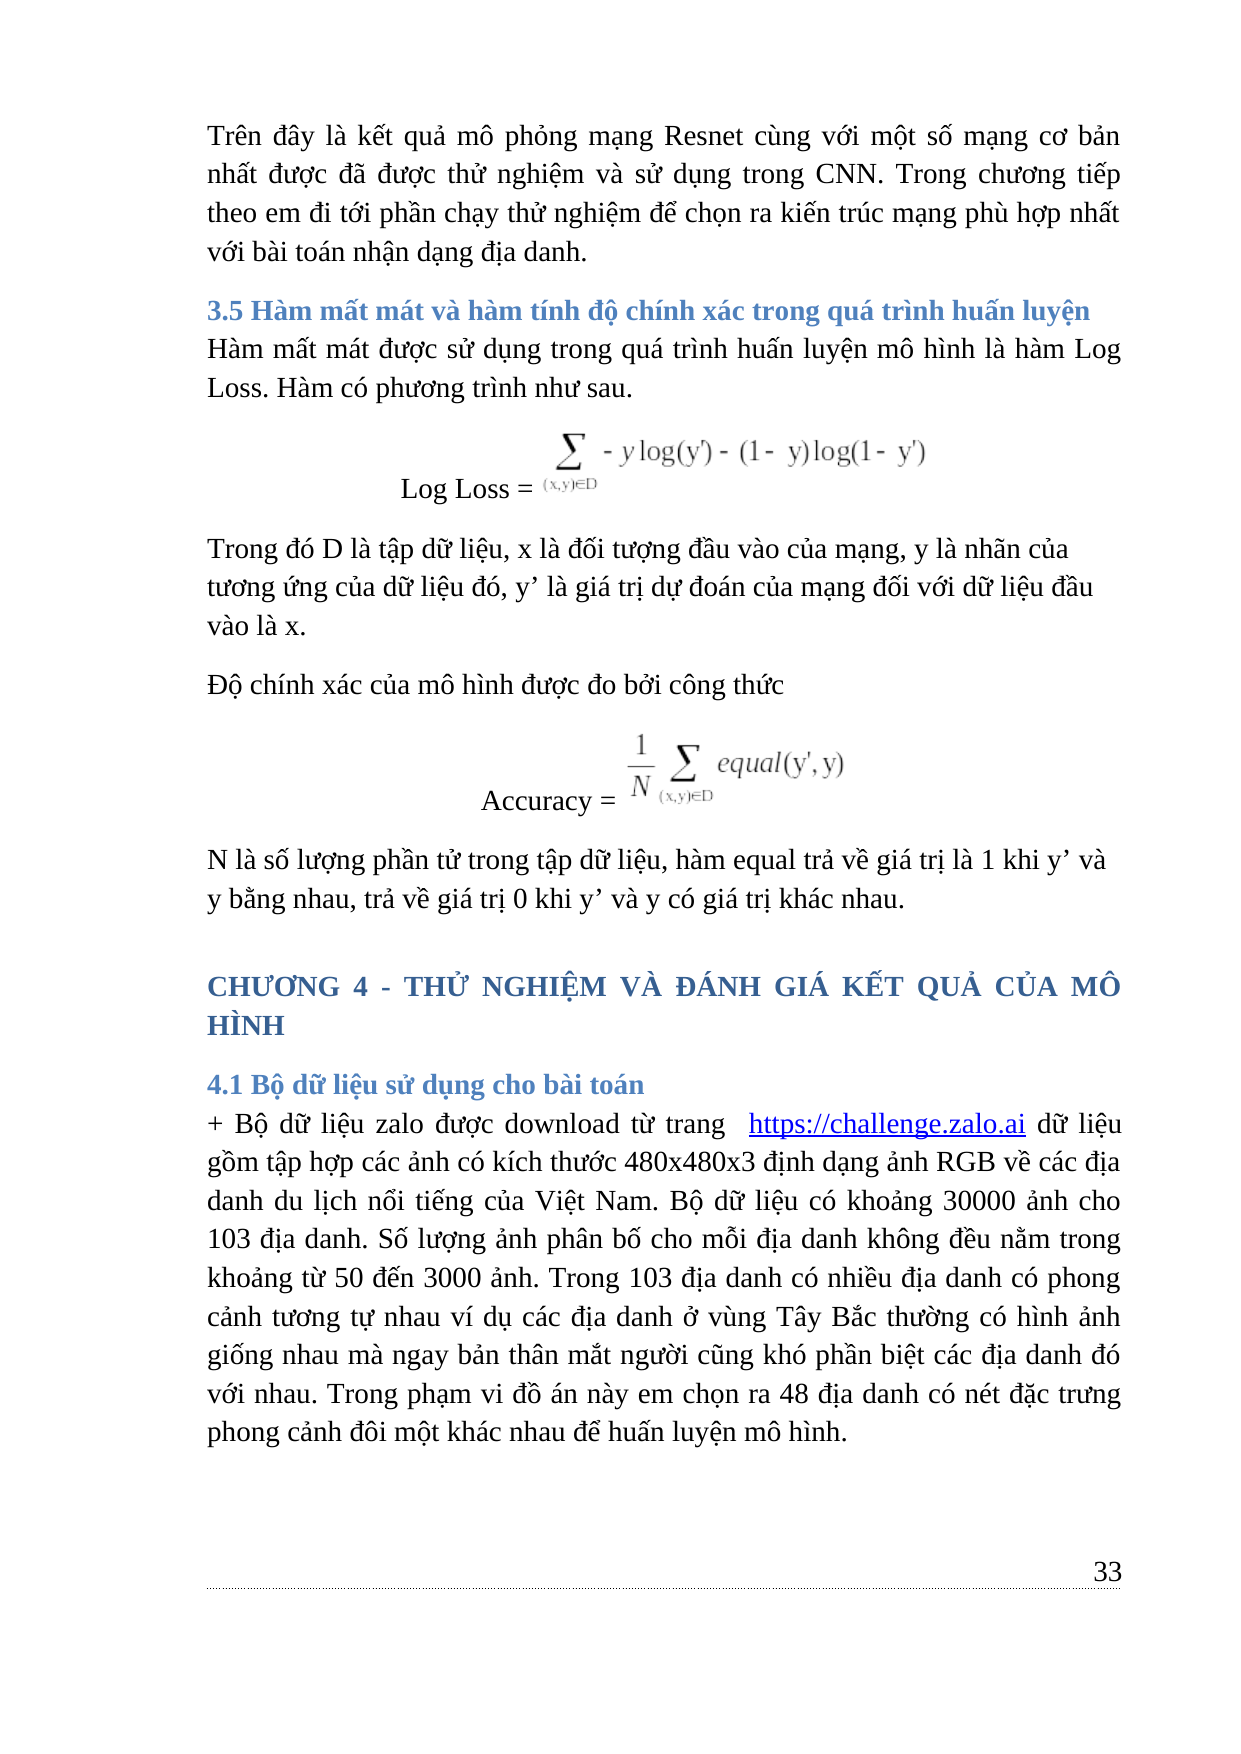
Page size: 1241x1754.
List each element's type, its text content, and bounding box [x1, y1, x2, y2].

subtitle CHƯƠNG 4 - THỬ NGHIỆM VÀ ĐÁNH GIÁ KẾT QUẢ CỦA MÔ HÌNH [207, 969, 1122, 1042]
text Hàm mất mát được sử dụng trong quá trình huấn luyện mô hình là hàm Log Loss. Hàm có phương trình như sau. [207, 332, 1122, 404]
text Độ chính xác của mô hình được đo bởi công thức [207, 667, 1122, 701]
text Accuracy = [207, 727, 1122, 817]
text Trên đây là kết quả mô phỏng mạng Resnet cùng với một số mạng cơ bản nhất được đã được thử nghiệm và sử dụng trong CNN. Trong chương tiếp theo em đi tới phần chạy thử nghiệm để chọn ra kiến trúc mạng phù hợp nhất với bài toán nhận dạng địa danh. [207, 118, 1122, 267]
subtitle 4.1 Bộ dữ liệu sử dụng cho bài toán [207, 1067, 1122, 1101]
text N là số lượng phần tử trong tập dữ liệu, hàm equal trả về giá trị là 1 khi y’ và y bằng nhau, trả về giá trị 0 khi y’ và y có giá trị khác nhau. [207, 842, 1122, 914]
subtitle 3.5 Hàm mất mát và hàm tính độ chính xác trong quá trình huấn luyện [207, 293, 1122, 327]
text Log Loss = [207, 429, 1122, 505]
text Trong đó D là tập dữ liệu, x là đối tượng đầu vào của mạng, y là nhãn của tương ứng của dữ liệu đó, y’ là giá trị dự đoán của mạng đối với dữ liệu đầu vào là x. [207, 531, 1122, 642]
text + Bộ dữ liệu zalo được download từ trang https://challenge.zalo.ai dữ liệu gồm tập hợp các ảnh có kích thước 480x480x3 định dạng ảnh RGB về các địa danh du lịch nổi tiếng của Việt Nam. Bộ dữ liệu có khoảng 30000 ảnh cho 103 địa danh. Số lượng ảnh phân bố cho mỗi địa danh không đều nằm trong khoảng từ 50 đến 3000 ảnh. Trong 103 địa danh có nhiều địa danh có phong cảnh tương tự nhau ví dụ các địa danh ở vùng Tây Bắc thường có hình ảnh giống nhau mà ngay bản thân mắt người cũng khó phần biệt các địa danh đó với nhau. Trong phạm vi đồ án này em chọn ra 48 địa danh có nét đặc trưng phong cảnh đôi một khác nhau để huấn luyện mô hình. [207, 1106, 1122, 1448]
